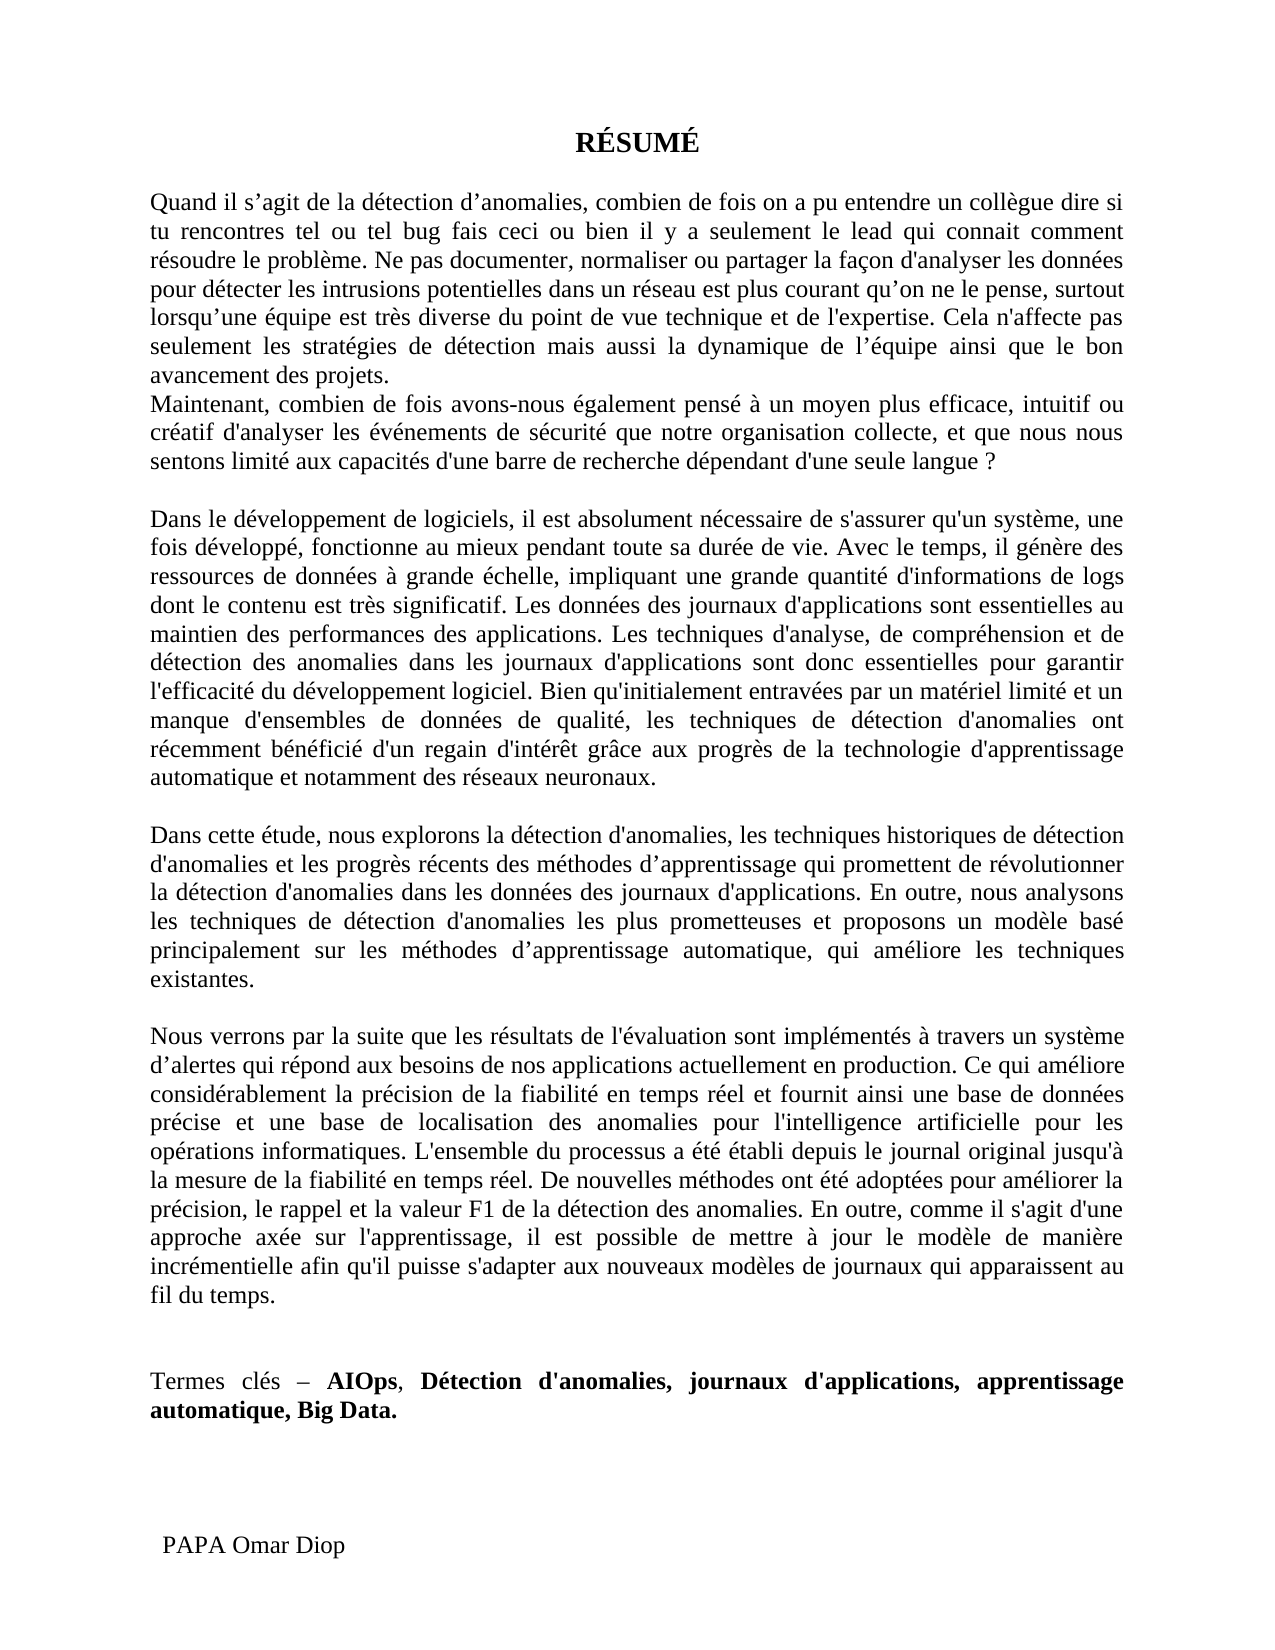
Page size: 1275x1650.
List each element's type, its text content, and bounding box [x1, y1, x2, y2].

text Termes clés – AIOps, Détection d'anomalies, journaux d'applications, apprentissage automatique, Big Data. [150, 1366, 1125, 1424]
text Nous verrons par la suite que les résultats de l'évaluation sont implémentés à travers un système d’alertes qui répond aux besoins de nos applications actuellement en production. Ce qui améliore considérablement la précision de la fiabilité en temps réel et fournit ainsi une base de données précise et une base de localisation des anomalies pour l'intelligence artificielle pour les opérations informatiques. L'ensemble du processus a été établi depuis le journal original jusqu'à la mesure de la fiabilité en temps réel. De nouvelles méthodes ont été adoptées pour améliorer la précision, le rappel et la valeur F1 de la détection des anomalies. En outre, comme il s'agit d'une approche axée sur l'apprentissage, il est possible de mettre à jour le modèle de manière incrémentielle afin qu'il puisse s'adapter aux nouveaux modèles de journaux qui apparaissent au fil du temps. [150, 992, 1125, 1309]
text Maintenant, combien de fois avons-nous également pensé à un moyen plus efficace, intuitif ou créatif d'analyser les événements de sécurité que notre organisation collecte, et que nous nous sentons limité aux capacités d'une barre de recherche dépendant d'une seule langue ? [150, 389, 1125, 475]
text RÉSUMÉ [150, 125, 1125, 159]
text Dans le développement de logiciels, il est absolument nécessaire de s'assurer qu'un système, une fois développé, fonctionne au mieux pendant toute sa durée de vie. Avec le temps, il génère des ressources de données à grande échelle, impliquant une grande quantité d'informations de logs dont le contenu est très significatif. Les données des journaux d'applications sont essentielles au maintien des performances des applications. Les techniques d'analyse, de compréhension et de détection des anomalies dans les journaux d'applications sont donc essentielles pour garantir l'efficacité du développement logiciel. Bien qu'initialement entravées par un matériel limité et un manque d'ensembles de données de qualité, les techniques de détection d'anomalies ont récemment bénéficié d'un regain d'intérêt grâce aux progrès de la technologie d'apprentissage automatique et notamment des réseaux neuronaux. [150, 475, 1125, 791]
text Quand il s’agit de la détection d’anomalies, combien de fois on a pu entendre un collègue dire si tu rencontres tel ou tel bug fais ceci ou bien il y a seulement le lead qui connait comment résoudre le problème. Ne pas documenter, normaliser ou partager la façon d'analyser les données pour détecter les intrusions potentielles dans un réseau est plus courant qu’on ne le pense, surtout lorsqu’une équipe est très diverse du point de vue technique et de l'expertise. Cela n'affecte pas seulement les stratégies de détection mais aussi la dynamique de l’équipe ainsi que le bon avancement des projets. [150, 187, 1125, 389]
text Dans cette étude, nous explorons la détection d'anomalies, les techniques historiques de détection d'anomalies et les progrès récents des méthodes d’apprentissage qui promettent de révolutionner la détection d'anomalies dans les données des journaux d'applications. En outre, nous analysons les techniques de détection d'anomalies les plus prometteuses et proposons un modèle basé principalement sur les méthodes d’apprentissage automatique, qui améliore les techniques existantes. [150, 791, 1125, 992]
